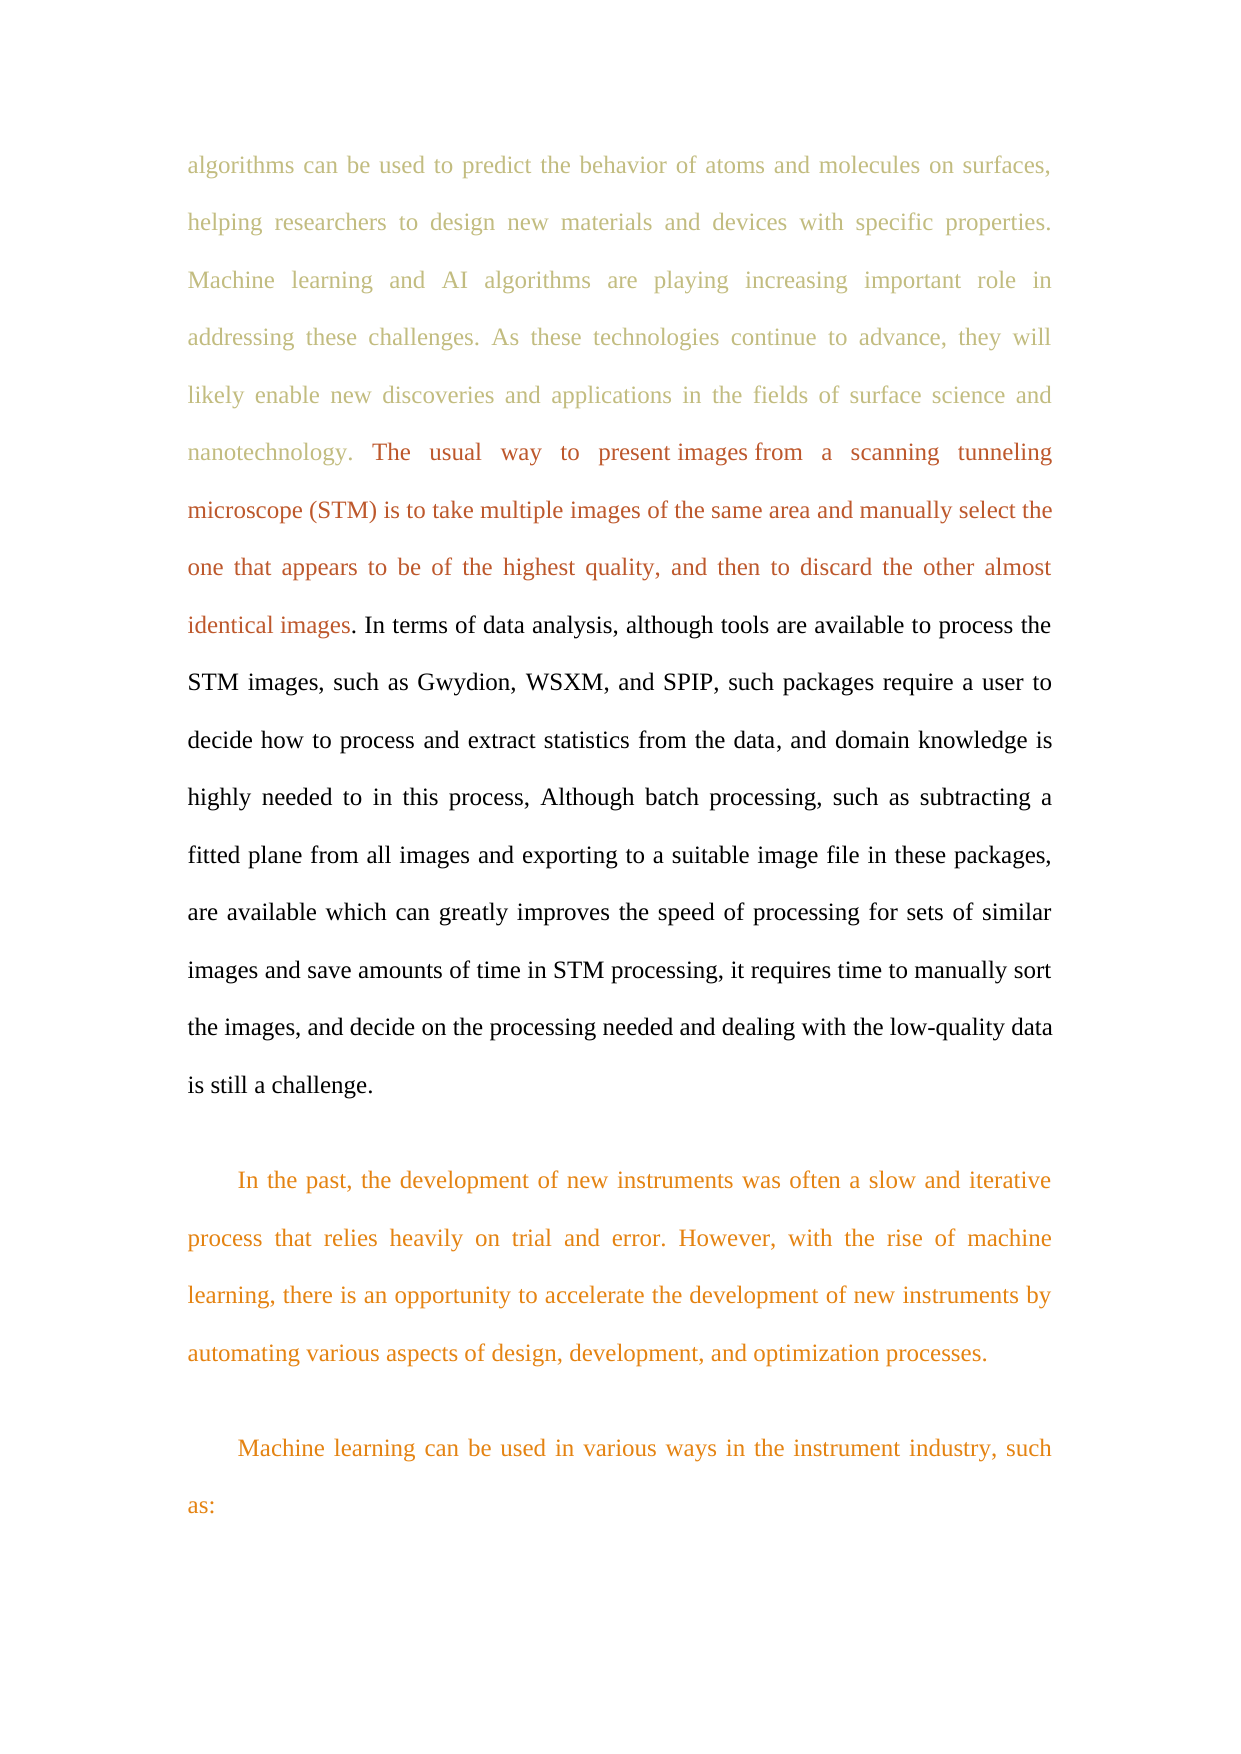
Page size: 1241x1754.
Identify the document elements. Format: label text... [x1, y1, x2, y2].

text In the past, the development of new instruments was often a slow and iterative process that relies heavily on trial and error. However, with the rise of machine learning, there is an opportunity to accelerate the development of new instruments by automating various aspects of design, development, and optimization processes. [187, 1165, 1053, 1366]
text Machine learning can be used in various ways in the instrument industry, such as: [187, 1433, 1053, 1519]
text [187, 150, 1053, 1099]
